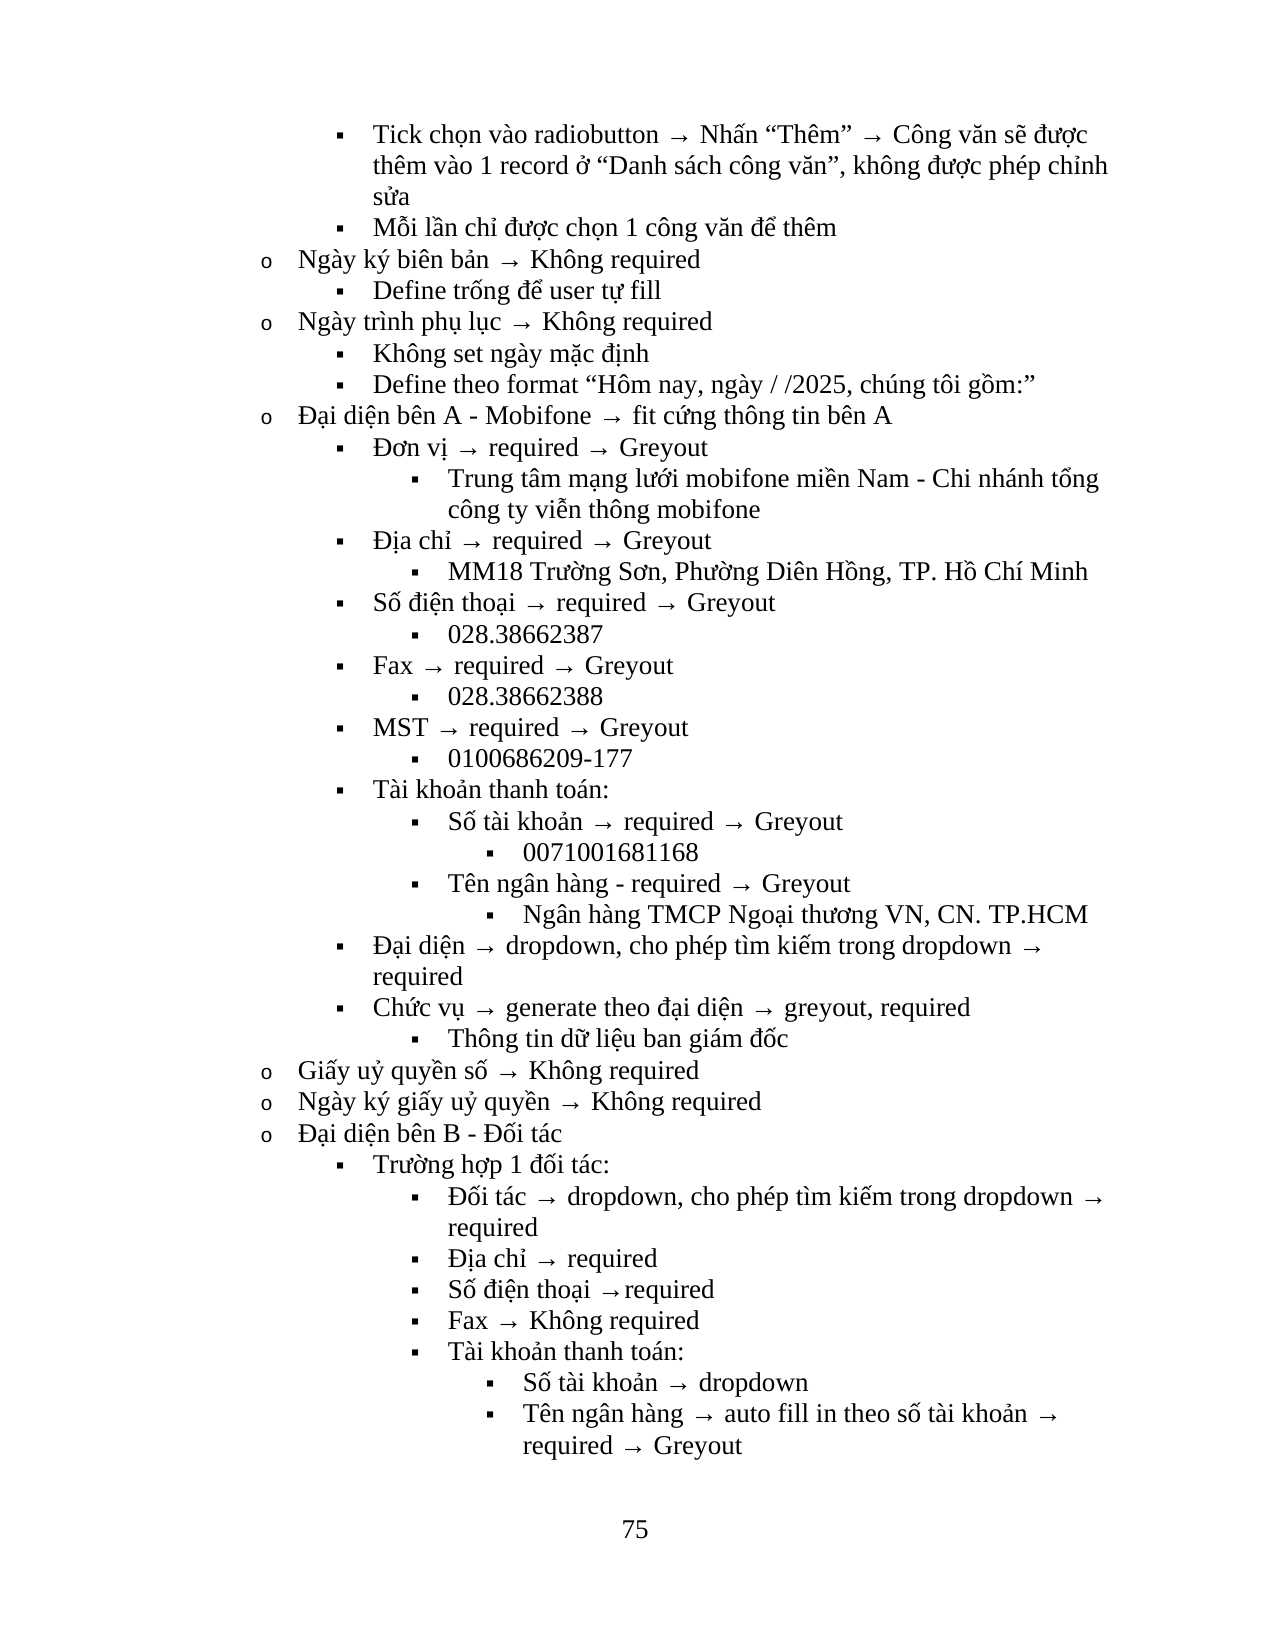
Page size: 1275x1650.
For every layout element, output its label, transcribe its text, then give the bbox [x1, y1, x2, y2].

list Ngày trình phụ lục → Không required [260, 305, 1122, 337]
list Ngày ký biên bản → Không required [260, 243, 1122, 274]
list Define theo format “Hôm nay, ngày / /2025, chúng tôi gồm:” [335, 368, 1122, 399]
list Ngày ký giấy uỷ quyền → Không required [260, 1085, 1122, 1117]
list Giấy uỷ quyền số → Không required [260, 1054, 1122, 1085]
list Trường hợp 1 đối tác: [335, 1148, 1122, 1179]
list Trung tâm mạng lưới mobifone miền Nam - Chi nhánh tổng công ty viễn thông mobifone [410, 462, 1122, 524]
list Tên ngân hàng → auto fill in theo số tài khoản → required → Greyout [485, 1398, 1122, 1460]
list Define trống để user tự fill [335, 274, 1122, 305]
list Đại diện bên A - Mobifone → fit cứng thông tin bên A [260, 399, 1122, 431]
list Không set ngày mặc định [335, 337, 1122, 368]
list Đại diện → dropdown, cho phép tìm kiếm trong dropdown → required [335, 929, 1122, 991]
list Đơn vị → required → Greyout [335, 431, 1122, 462]
list Fax → required → Greyout [335, 649, 1122, 680]
list Tài khoản thanh toán: [410, 1335, 1122, 1366]
list 0100686209-177 [410, 742, 1122, 773]
list 028.38662388 [410, 680, 1122, 711]
list Thông tin dữ liệu ban giám đốc [410, 1023, 1122, 1054]
list Ngân hàng TMCP Ngoại thương VN, CN. TP.HCM [485, 898, 1122, 929]
list Địa chỉ → required → Greyout [335, 524, 1122, 555]
list Đại diện bên B - Đối tác [260, 1117, 1122, 1148]
list 0071001681168 [485, 836, 1122, 867]
list 028.38662387 [410, 618, 1122, 649]
list Fax → Không required [410, 1304, 1122, 1335]
list MST → required → Greyout [335, 711, 1122, 742]
list Địa chỉ → required [410, 1242, 1122, 1273]
list MM18 Trường Sơn, Phường Diên Hồng, TP. Hồ Chí Minh [410, 555, 1122, 587]
list Chức vụ → generate theo đại diện → greyout, required [335, 991, 1122, 1023]
list Số điện thoại → required → Greyout [335, 587, 1122, 618]
list Số tài khoản → required → Greyout [410, 804, 1122, 836]
list Mỗi lần chỉ được chọn 1 công văn để thêm [335, 212, 1122, 243]
list Số tài khoản → dropdown [485, 1366, 1122, 1398]
list Tài khoản thanh toán: [335, 773, 1122, 804]
list Số điện thoại →required [410, 1273, 1122, 1304]
list Tick chọn vào radiobutton → Nhấn “Thêm” → Công văn sẽ được thêm vào 1 record ở “Danh sách công văn”, không được phép chỉnh sửa [335, 118, 1122, 212]
list Đối tác → dropdown, cho phép tìm kiếm trong dropdown → required [410, 1179, 1122, 1242]
list Tên ngân hàng - required → Greyout [410, 867, 1122, 898]
